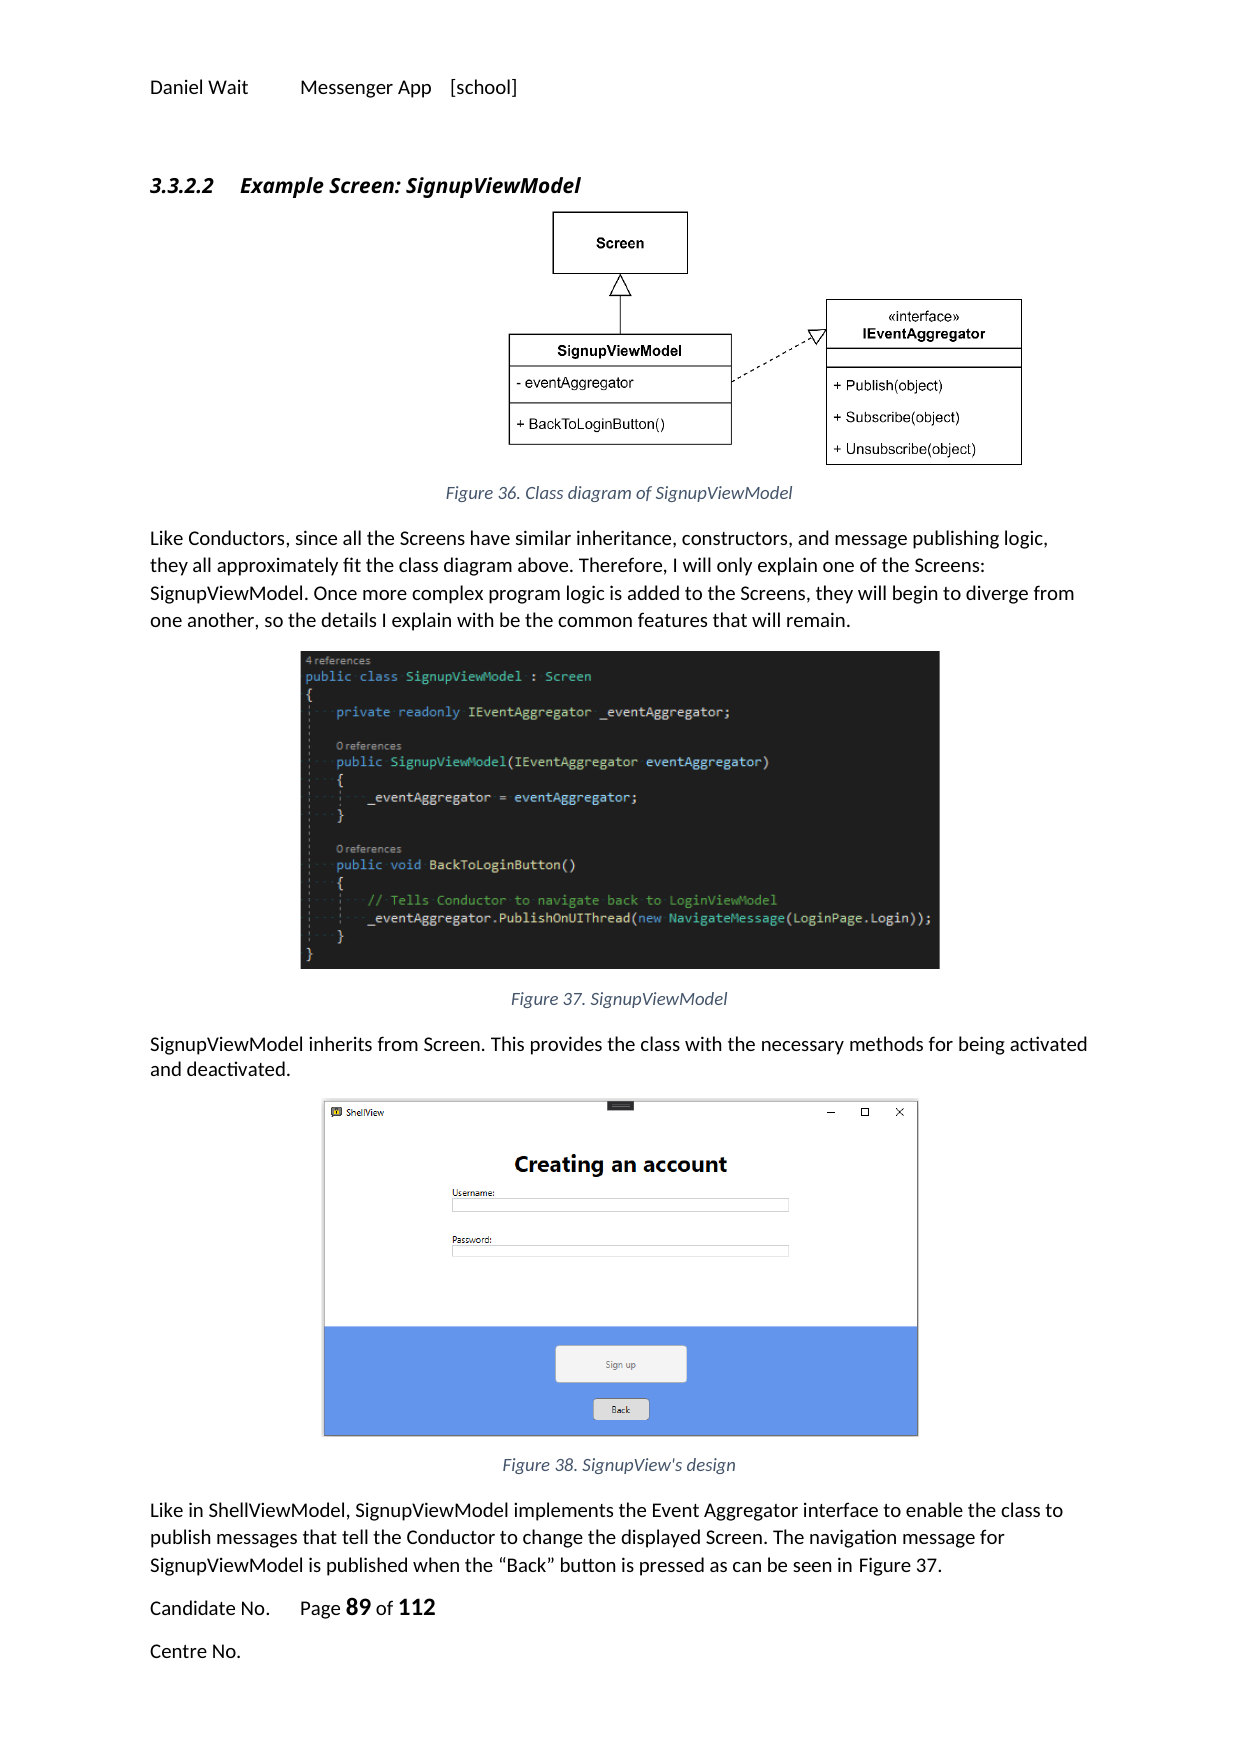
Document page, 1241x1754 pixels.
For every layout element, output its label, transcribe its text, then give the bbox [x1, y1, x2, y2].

picture [321, 1098, 919, 1437]
text Figure 38. SignupView's design [150, 1453, 1090, 1476]
text Like in ShellViewModel, SignupViewModel implements the Event Aggregator interface to enable the class to publish messages that tell the Conductor to change the displayed Screen. The navigation message for SignupViewModel is published when the “Back” button is pressed as can be seen in Figure 35. [150, 1497, 1090, 1577]
text SignupViewModel inherits from Screen. This provides the class with the necessary methods for being activated and deactivated. [150, 1031, 1090, 1082]
text Figure 36. Class diagram of SignupViewModel [150, 481, 1090, 504]
picture [300, 651, 940, 969]
text Figure 37. SignupViewModel [150, 987, 1090, 1010]
picture [206, 199, 1034, 480]
text Like Conductors, since all the Screens have similar inheritance, constructors, and message publishing logic, they all approximately fit the class diagram above. Therefore, I will only explain one of the Screens: SignupViewModel. Once more complex program logic is added to the Screens, they will begin to diverge from one another, so the details I explain with be the common features that will remain. [150, 525, 1090, 633]
subtitle Example Screen: SignupViewModel [150, 171, 1090, 199]
